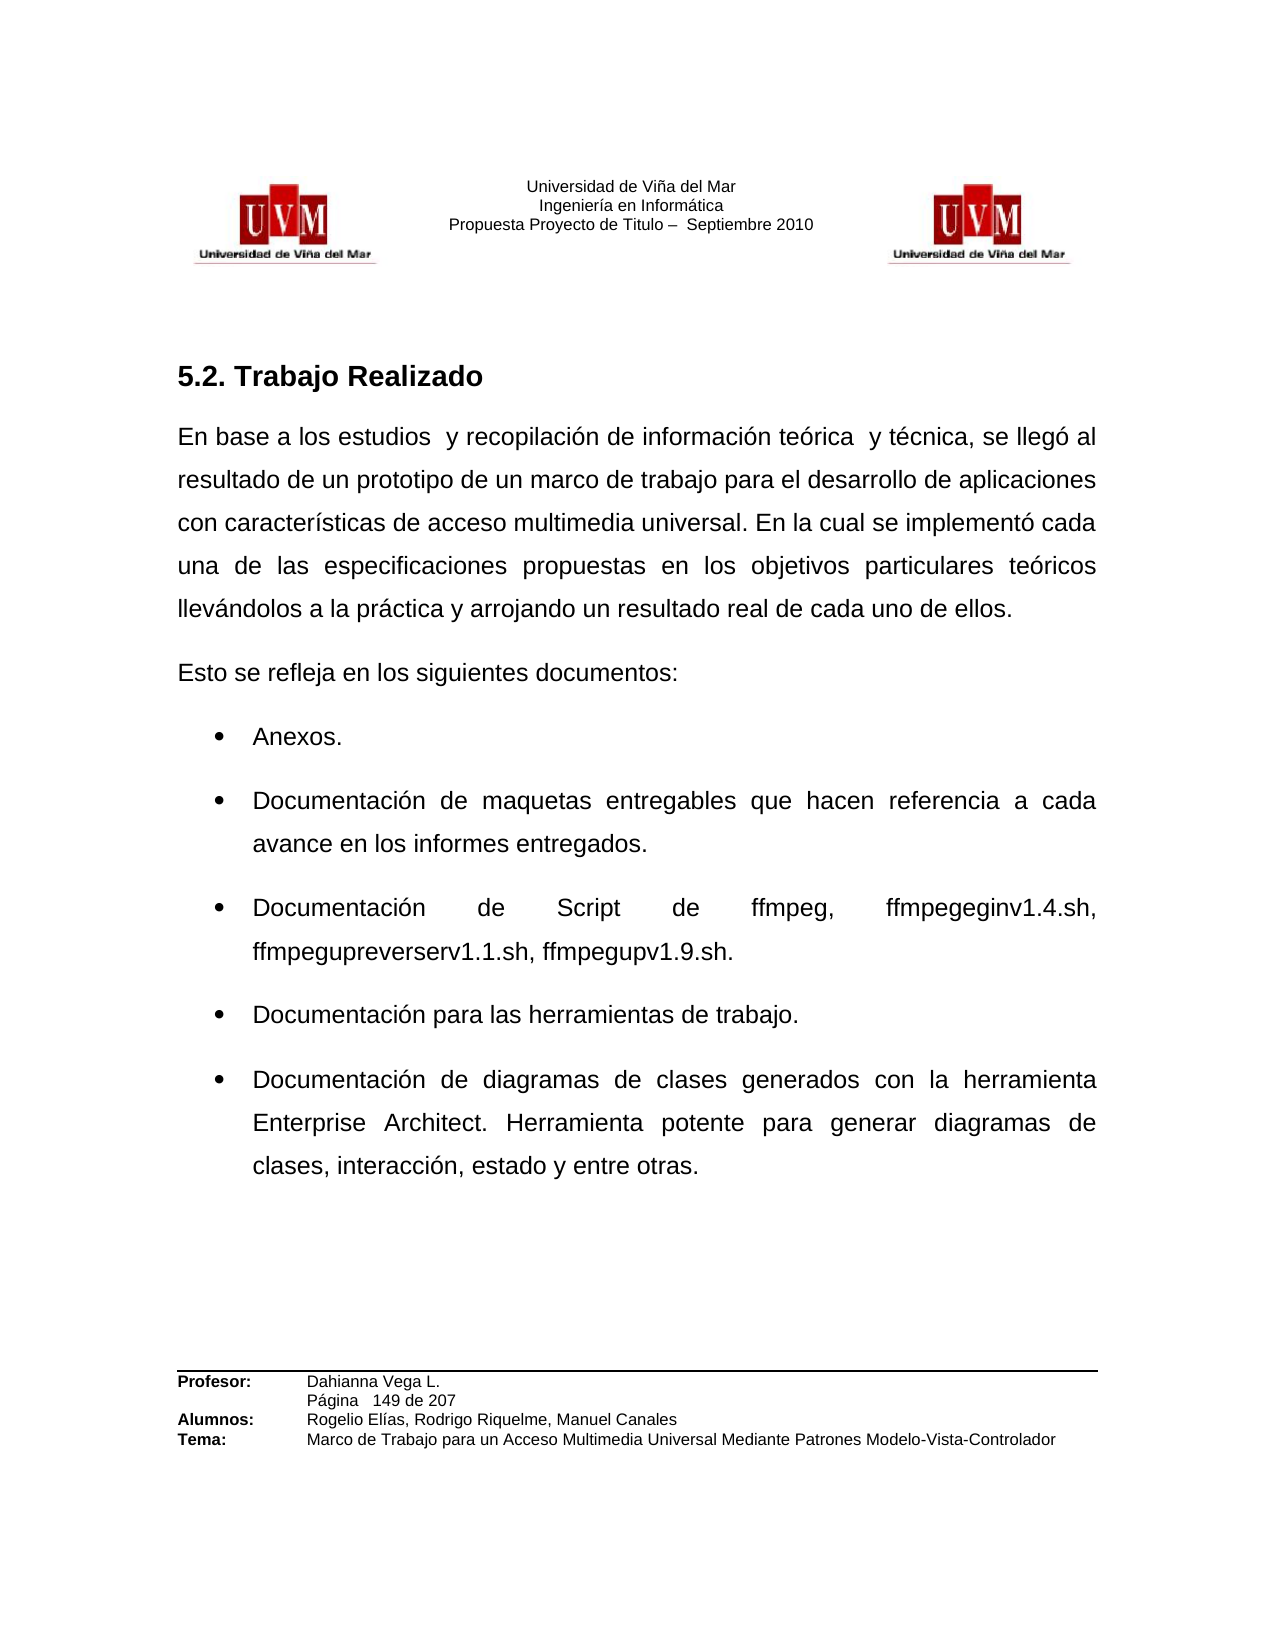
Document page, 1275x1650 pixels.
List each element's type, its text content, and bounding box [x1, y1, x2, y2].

text Esto se refleja en los siguientes documentos: [177, 658, 1098, 687]
picture [177, 176, 390, 267]
list Anexos. [215, 722, 1098, 751]
list Documentación para las herramientas de trabajo. [215, 1001, 1098, 1029]
text En base a los estudios y recopilación de información teórica y técnica, se llegó al resultado de un prototipo de un marco de trabajo para el desarrollo de aplicaciones con características de acceso multimedia universal. En la cual se implementó cada una de las especificaciones propuestas en los objetivos particulares teóricos llevándolos a la práctica y arrojando un resultado real de cada uno de ellos. [177, 422, 1098, 623]
list Documentación de diagramas de clases generados con la herramienta Enterprise Architect. Herramienta potente para generar diagramas de clases, interacción, estado y entre otras. [215, 1064, 1098, 1180]
list Documentación de Script de ffmpeg, ffmpegeginv1.4.sh, ffmpegupreverserv1.1.sh, ffmpegupv1.9.sh. [215, 893, 1098, 965]
list Documentación de maquetas entregables que hacen referencia a cada avance en los informes entregados. [215, 786, 1098, 858]
subtitle 5.2. Trabajo Realizado [177, 359, 1098, 392]
picture [871, 176, 1084, 267]
